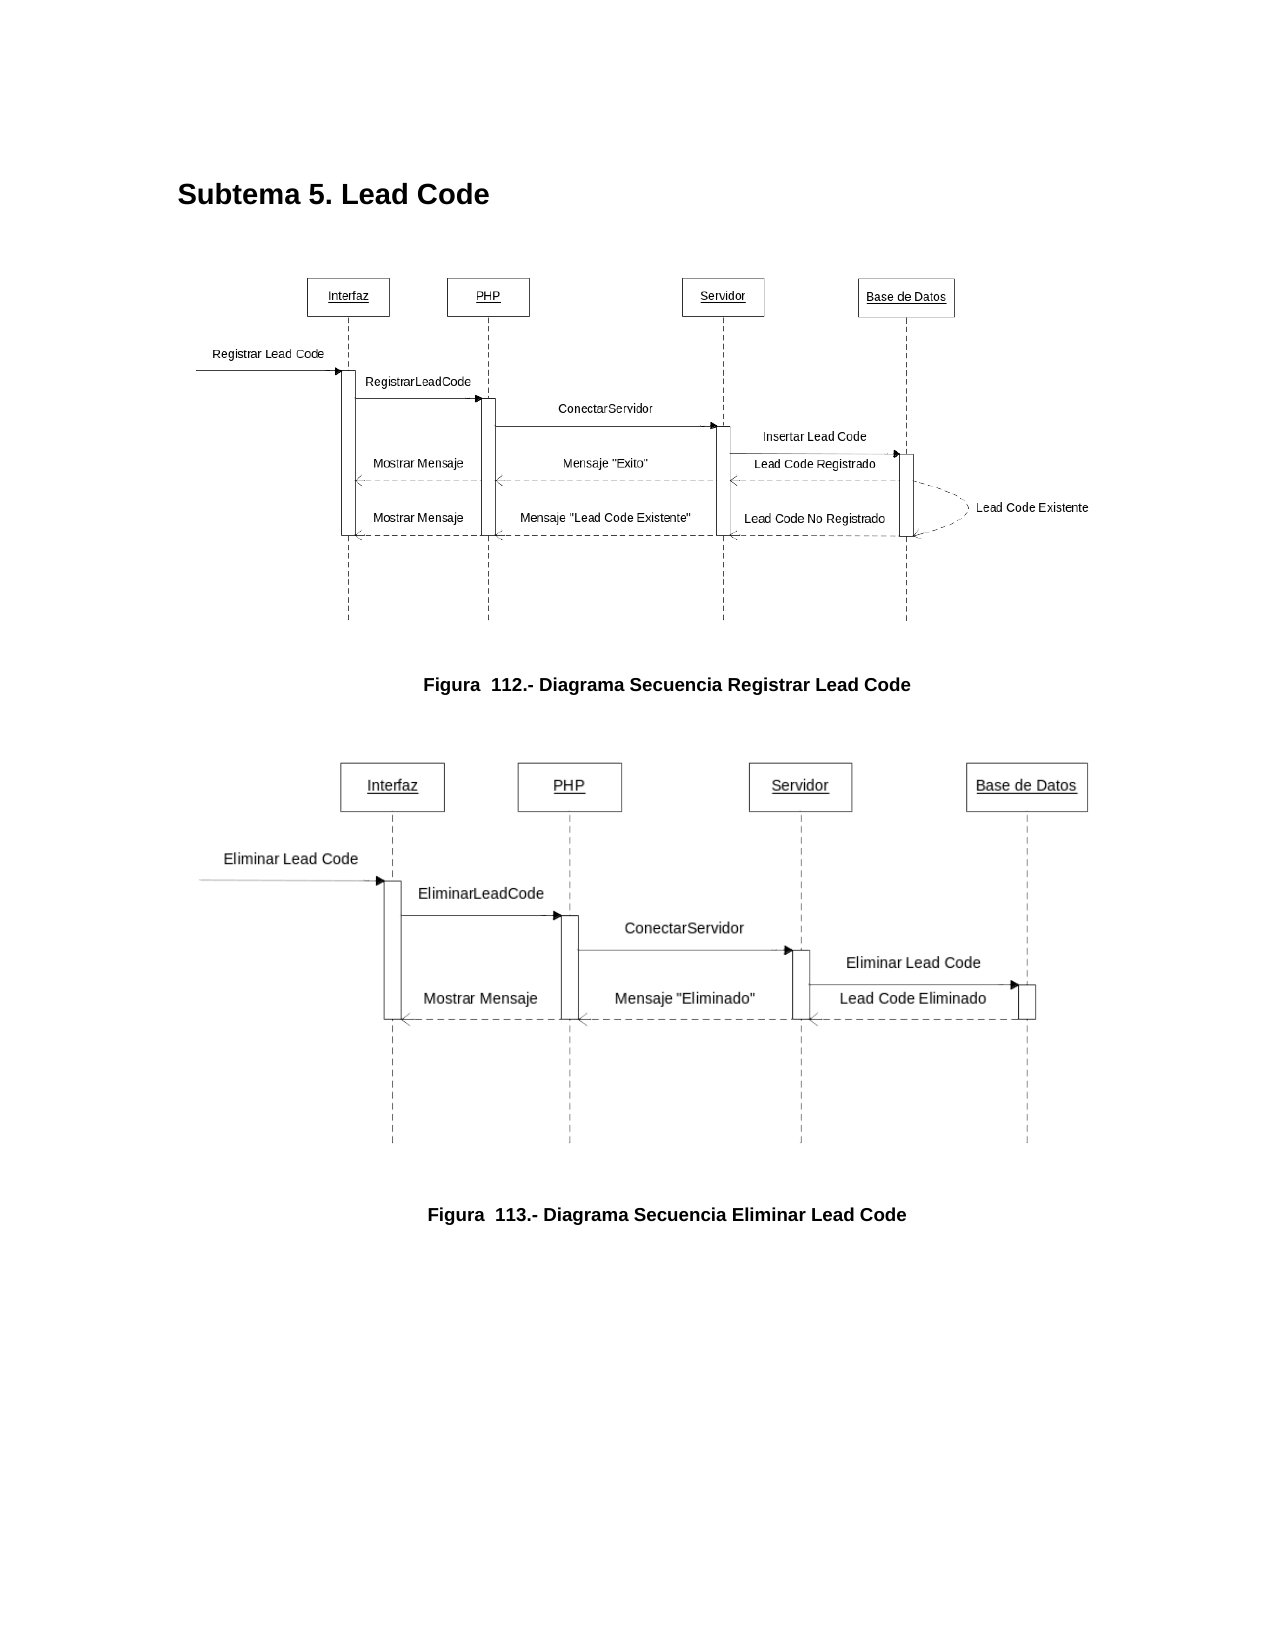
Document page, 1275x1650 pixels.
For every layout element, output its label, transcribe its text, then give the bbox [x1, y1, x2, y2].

subtitle Subtema 5. Lead Code [177, 177, 1157, 211]
